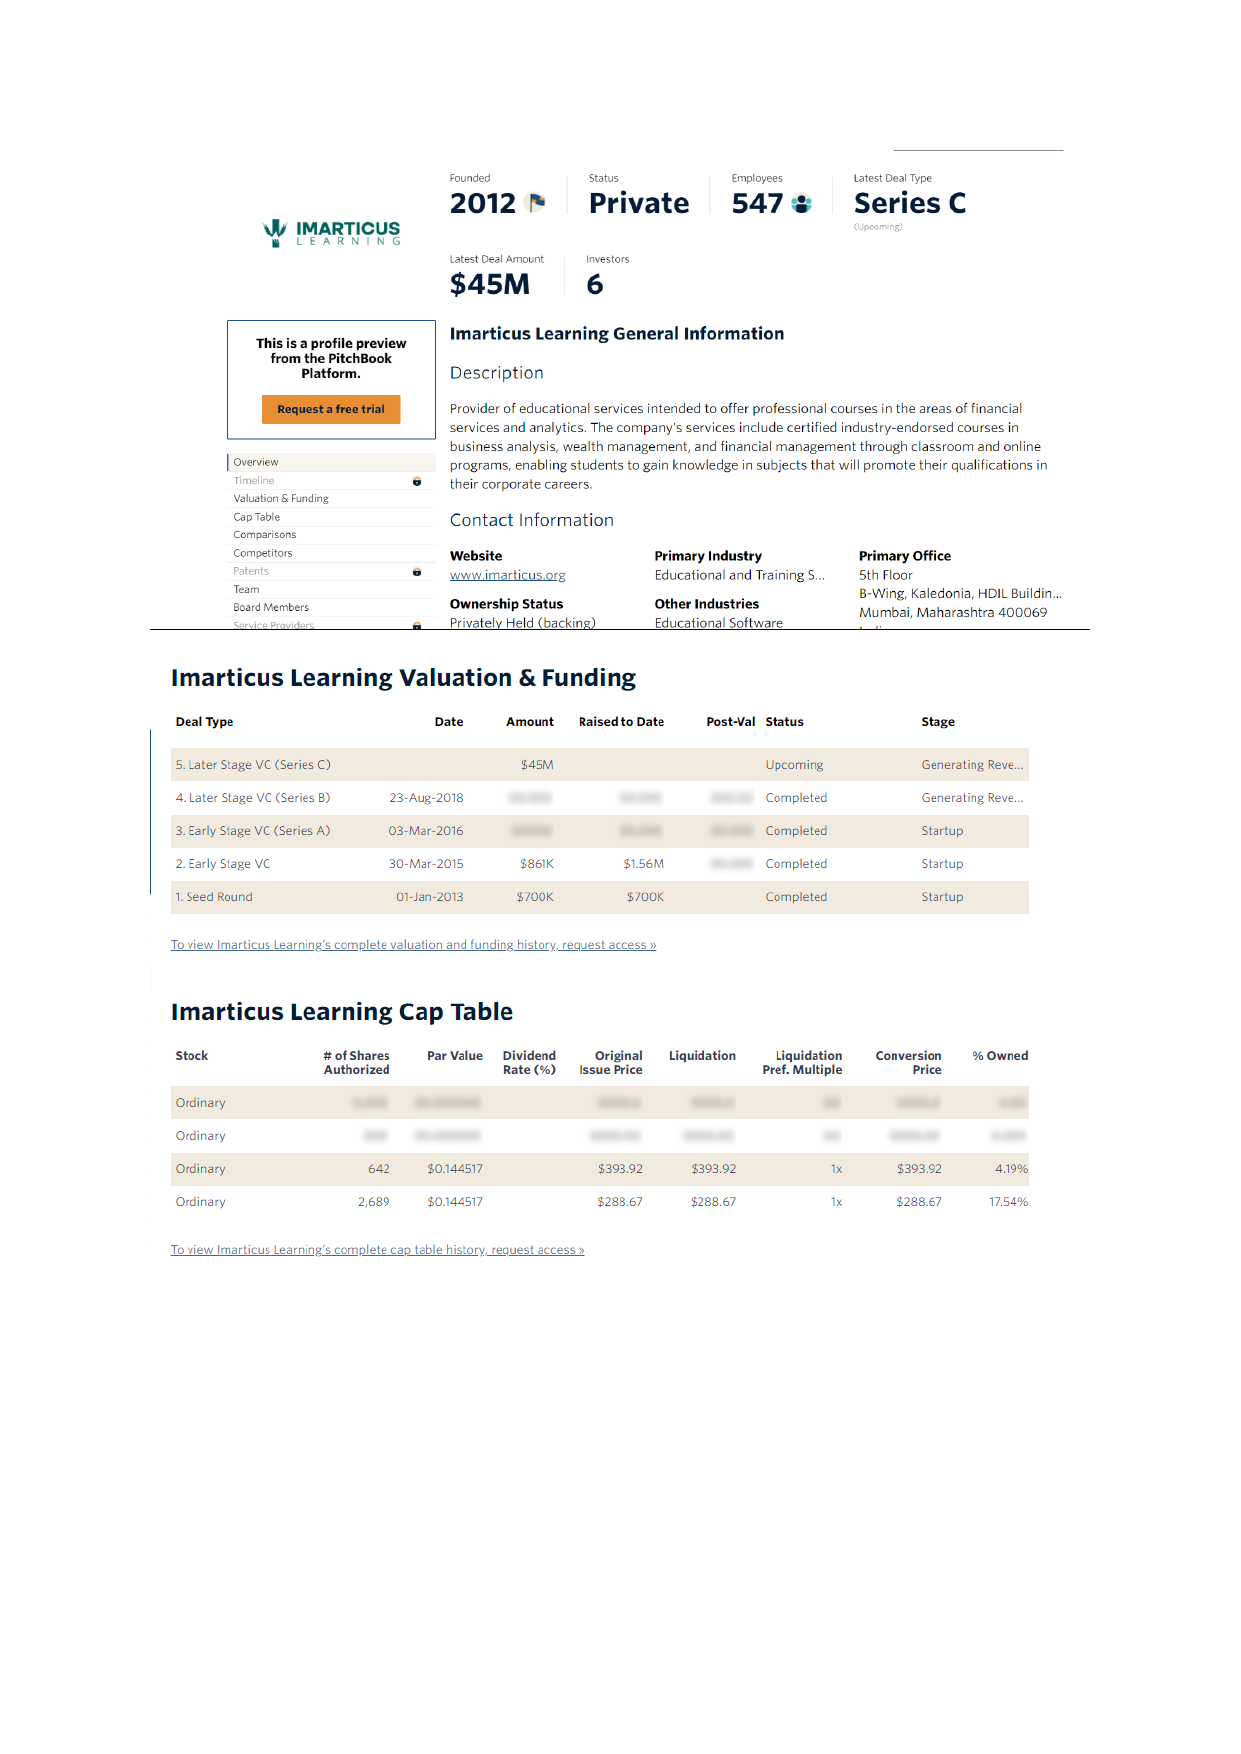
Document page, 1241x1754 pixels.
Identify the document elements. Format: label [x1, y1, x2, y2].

picture [150, 150, 1090, 630]
picture [150, 632, 1090, 1265]
